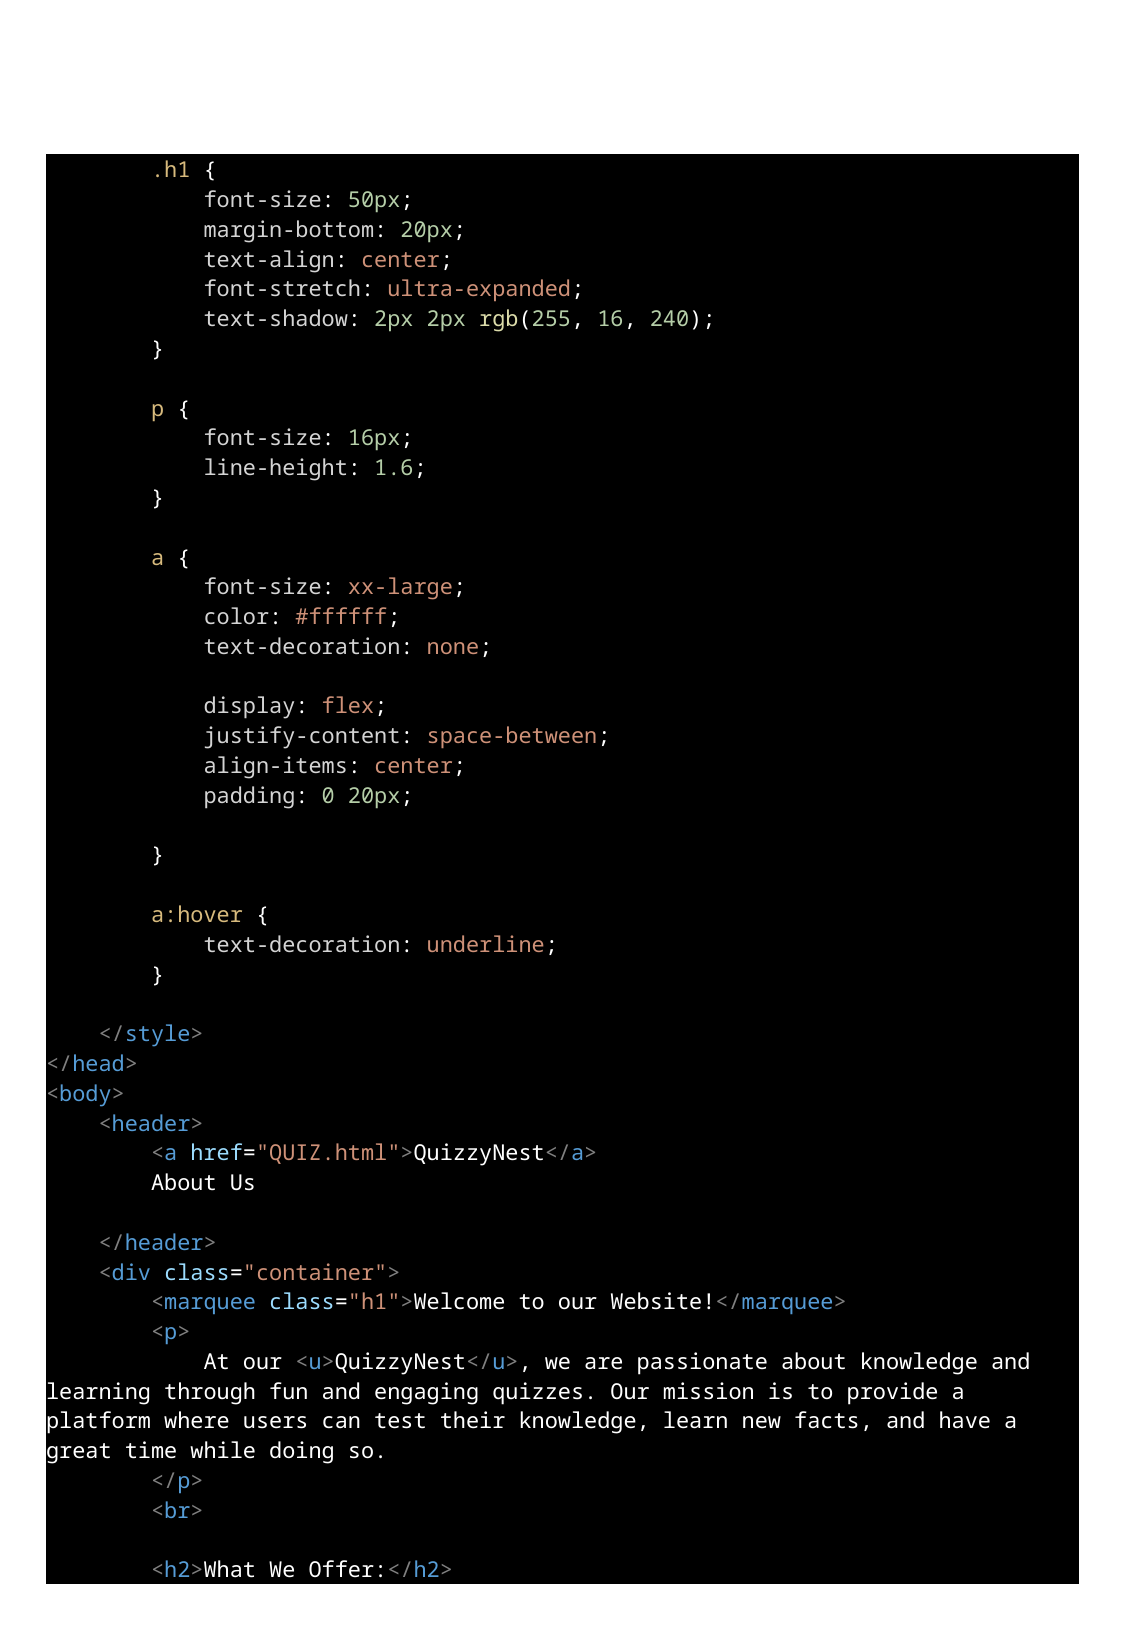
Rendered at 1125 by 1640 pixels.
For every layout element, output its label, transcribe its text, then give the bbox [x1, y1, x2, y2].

text p { [46, 392, 1079, 422]
text font-stretch: ultra-expanded; [46, 273, 1079, 303]
text a:hover { [46, 899, 1079, 929]
text font-size: 16px; [46, 422, 1079, 452]
text text-align: center; [46, 243, 1079, 273]
text <h2>What We Offer:</h2> [46, 1554, 1079, 1584]
text font-size: 50px; [46, 184, 1079, 214]
text padding: 0 20px; [46, 780, 1079, 809]
text } [46, 333, 1079, 363]
text align-items: center; [46, 750, 1079, 780]
text <p> [46, 1316, 1079, 1346]
text color: #ffffff; [46, 601, 1079, 631]
text .h1 { [46, 154, 1079, 184]
text <body> [46, 1078, 1079, 1107]
text font-size: xx-large; [46, 571, 1079, 601]
text </header> [46, 1227, 1079, 1256]
text line-height: 1.6; [46, 452, 1079, 482]
text display: flex; [46, 690, 1079, 720]
text </style> [46, 1018, 1079, 1048]
text <marquee class="h1">Welcome to our Website!</marquee> [46, 1286, 1079, 1316]
text } [46, 482, 1079, 512]
text text-decoration: none; [46, 631, 1079, 661]
text At our <u>QuizzyNest</u>, we are passionate about knowledge and learning through fun and engaging quizzes. Our mission is to provide a platform where users can test their knowledge, learn new facts, and have a great time while doing so. [46, 1346, 1079, 1465]
text } [46, 958, 1079, 988]
text text-shadow: 2px 2px rgb(255, 16, 240); [46, 303, 1079, 333]
text a { [46, 541, 1079, 571]
text <header> [46, 1107, 1079, 1137]
text } [46, 839, 1079, 869]
text justify-content: space-between; [46, 720, 1079, 750]
text <br> [46, 1495, 1079, 1524]
text </head> [46, 1048, 1079, 1078]
text About Us [46, 1167, 1079, 1197]
text margin-bottom: 20px; [46, 214, 1079, 243]
text <a href="QUIZ.html">QuizzyNest</a> [46, 1137, 1079, 1167]
text </p> [46, 1465, 1079, 1495]
text <div class="container"> [46, 1256, 1079, 1286]
text text-decoration: underline; [46, 929, 1079, 958]
